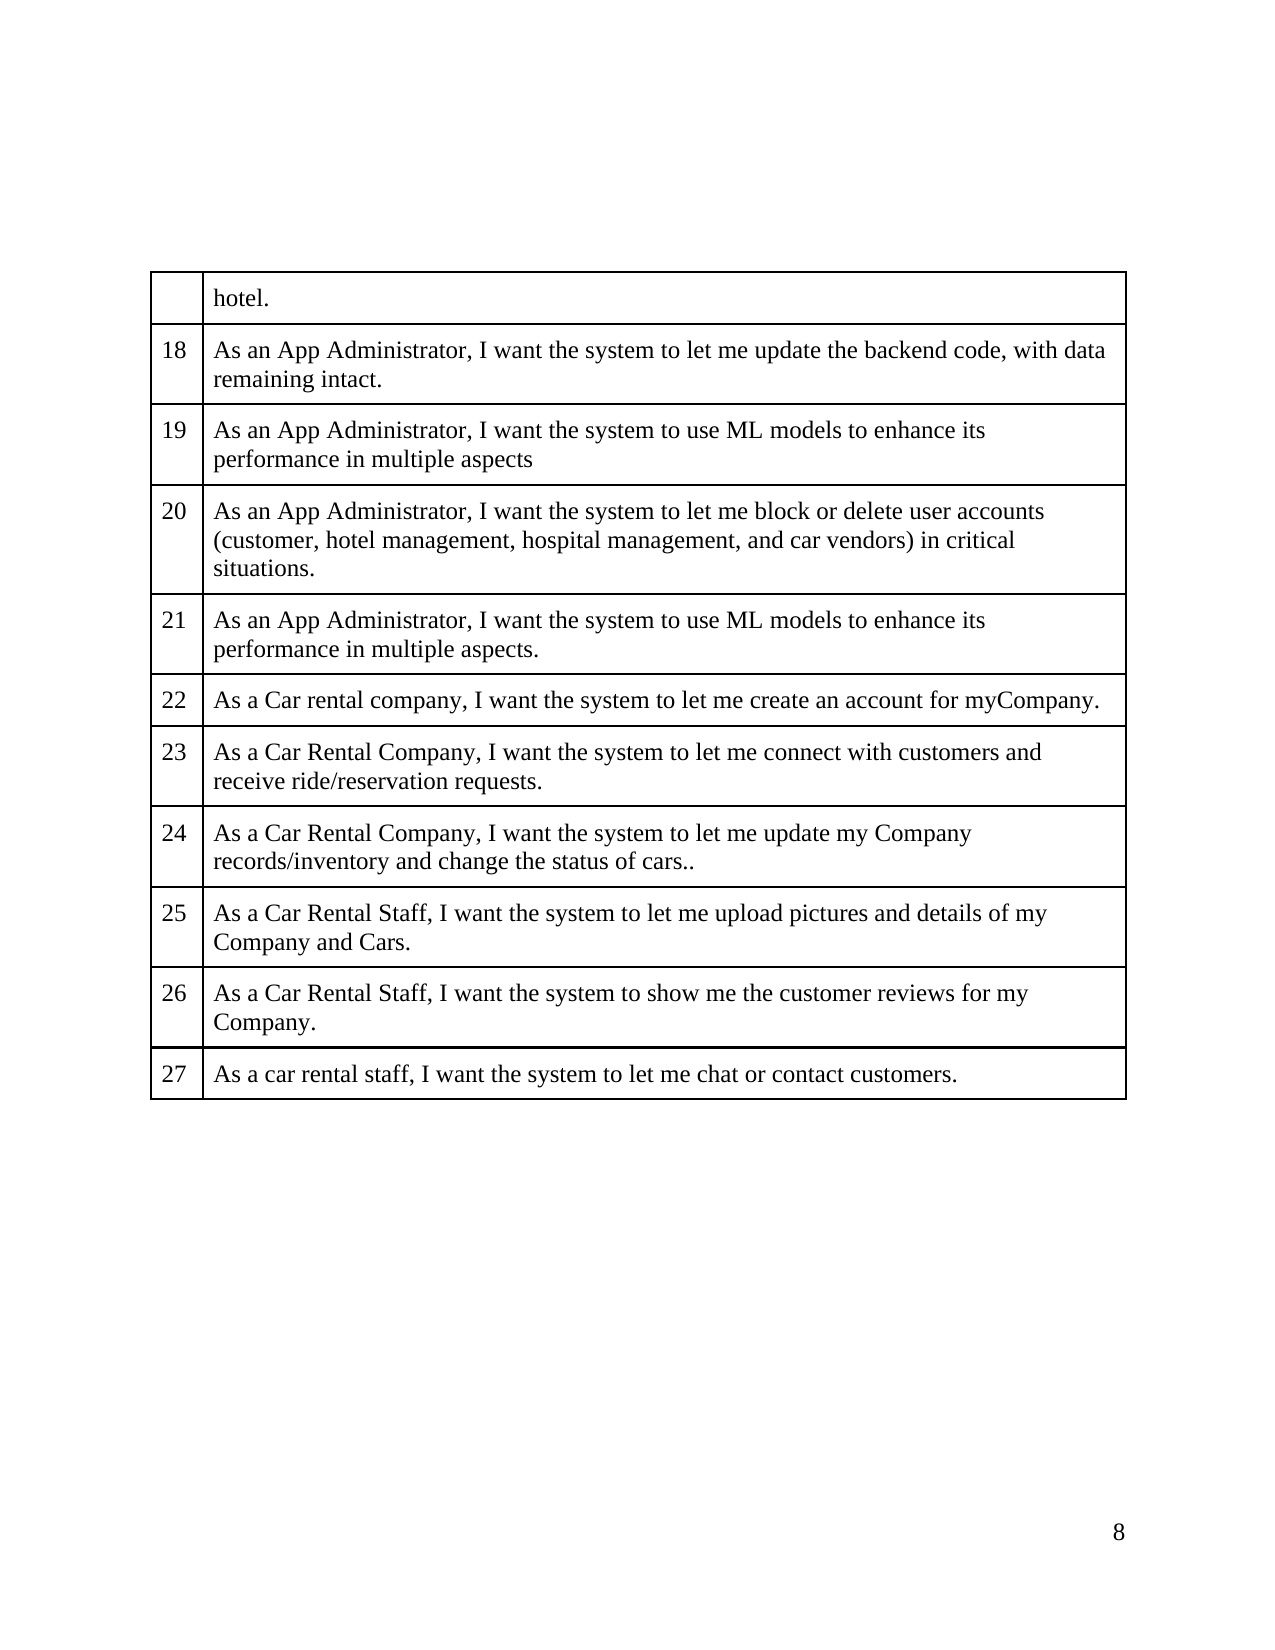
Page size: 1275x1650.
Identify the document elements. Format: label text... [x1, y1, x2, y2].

table_cell 19 [152, 405, 202, 483]
table_cell 18 [152, 325, 202, 403]
table_cell 26 [152, 968, 202, 1046]
table_cell 17 [152, 273, 202, 323]
table_cell As a Car rental company, I want the system to let me create an account for myCompany. [204, 675, 1125, 725]
table_cell 23 [152, 727, 202, 805]
table_cell 25 [152, 888, 202, 966]
table_cell As a Car Rental Company, I want the system to let me update my Company records/inventory and change the status of cars.. [204, 807, 1125, 886]
table_cell 20 [152, 486, 202, 593]
table_cell As an App Administrator, I want the system to use ML models to enhance its performance in multiple aspects [204, 405, 1125, 483]
table_cell As an App Administrator, I want the system to use ML models to enhance its performance in multiple aspects. [204, 595, 1125, 673]
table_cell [204, 273, 1125, 323]
table_cell 27 [152, 1049, 202, 1098]
table_cell As a Car Rental Staff, I want the system to let me upload pictures and details of my Company and Cars. [204, 888, 1125, 966]
table_cell As an App Administrator, I want the system to let me update the backend code, with data remaining intact. [204, 325, 1125, 403]
table_cell 22 [152, 675, 202, 725]
table_cell As an App Administrator, I want the system to let me block or delete user accounts (customer, hotel management, hospital management, and car vendors) in critical situations. [204, 486, 1125, 593]
table_cell As a car rental staff, I want the system to let me chat or contact customers. [204, 1049, 1125, 1098]
table_cell 21 [152, 595, 202, 673]
table_cell As a Car Rental Company, I want the system to let me connect with customers and receive ride/reservation requests. [204, 727, 1125, 805]
table_cell As a Car Rental Staff, I want the system to show me the customer reviews for my Company. [204, 968, 1125, 1046]
table_cell 24 [152, 807, 202, 886]
